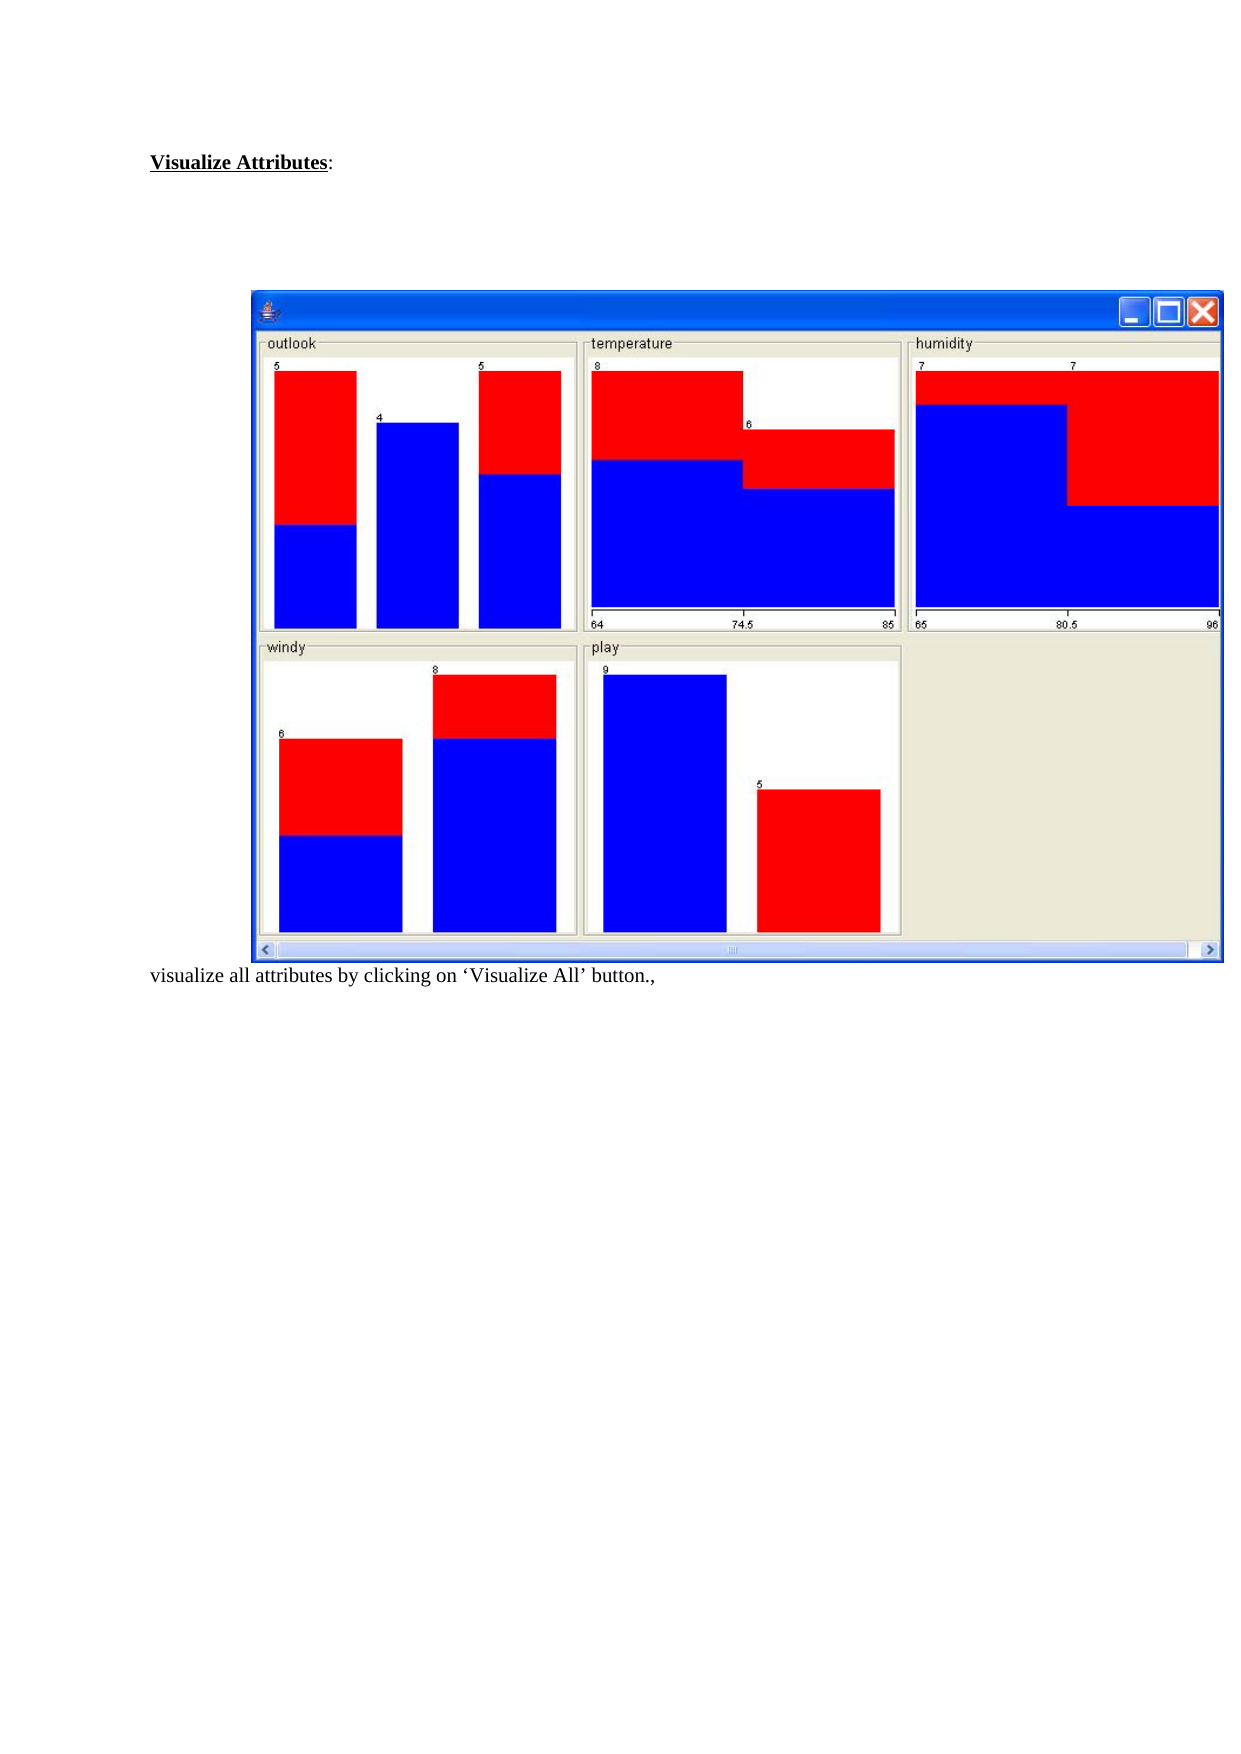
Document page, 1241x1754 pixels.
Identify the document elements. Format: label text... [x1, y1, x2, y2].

text visualize all attributes by clicking on ‘Visualize All’ button., [150, 270, 1090, 987]
text Visualize Attributes: [150, 150, 1090, 174]
